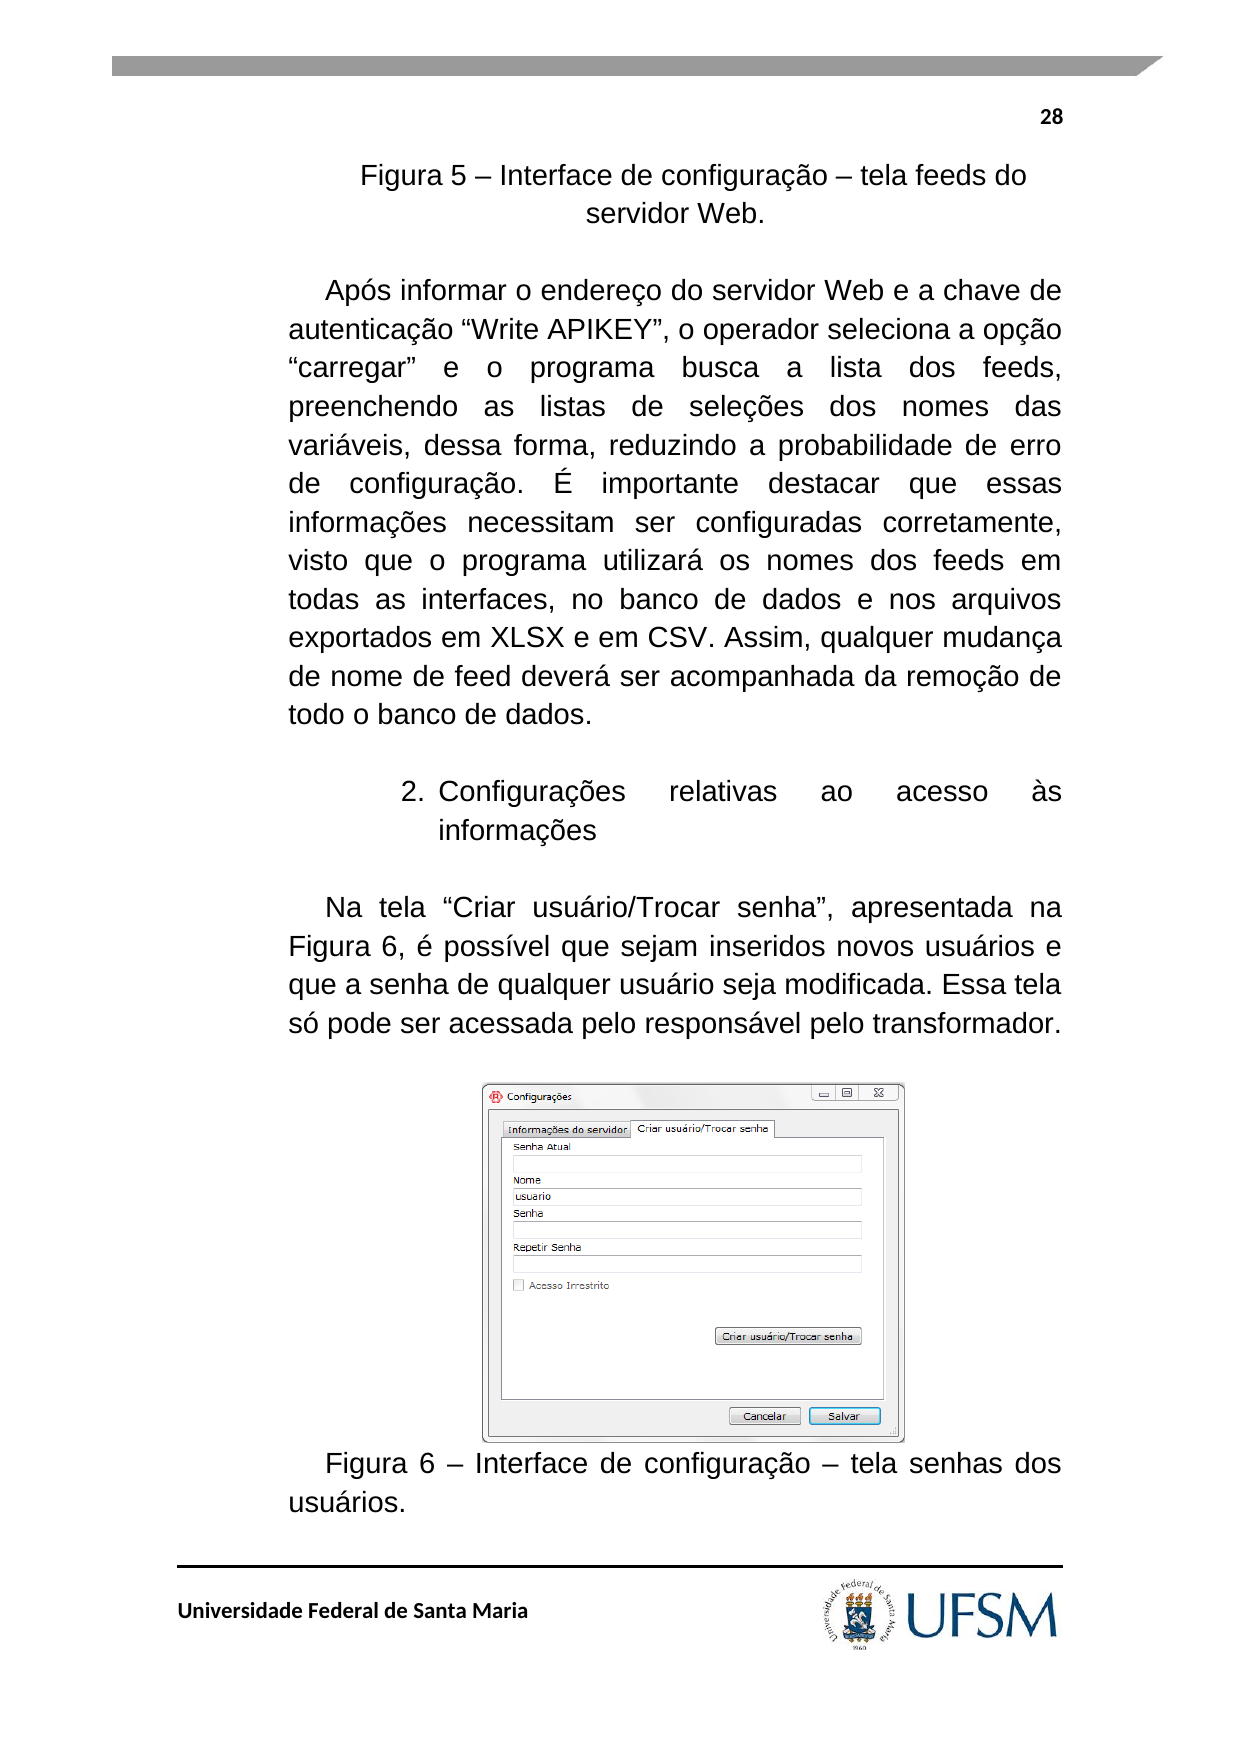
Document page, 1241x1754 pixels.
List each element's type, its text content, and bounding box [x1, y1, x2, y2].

list Figura 6 – Interface de configuração – tela senhas dos usuários. [288, 1446, 1063, 1518]
list Configurações relativas ao acesso às informações [401, 774, 1063, 847]
list Após informar o endereço do servidor Web e a chave de autenticação “Write APIKEY”, o operador seleciona a opção “carregar” e o programa busca a lista dos feeds, preenchendo as listas de seleções dos nomes das variáveis, dessa forma, reduzindo a probabilidade de erro de configuração. É importante destacar que essas informações necessitam ser configuradas corretamente, visto que o programa utilizará os nomes dos feeds em todas as interfaces, no banco de dados e nos arquivos exportados em XLSX e em CSV. Assim, qualquer mudança de nome de feed deverá ser acompanhada da remoção de todo o banco de dados. [288, 273, 1063, 731]
picture [823, 1579, 1073, 1650]
list Figura 5 – Interface de configuração – tela feeds do servidor Web. [288, 158, 1063, 230]
list Na tela “Criar usuário/Trocar senha”, apresentada na Figura 6, é possível que sejam inseridos novos usuários e que a senha de qualquer usuário seja modificada. Essa tela só pode ser acessada pelo responsável pelo transformador. [288, 890, 1063, 1039]
picture [482, 1082, 905, 1443]
picture [112, 52, 1176, 79]
